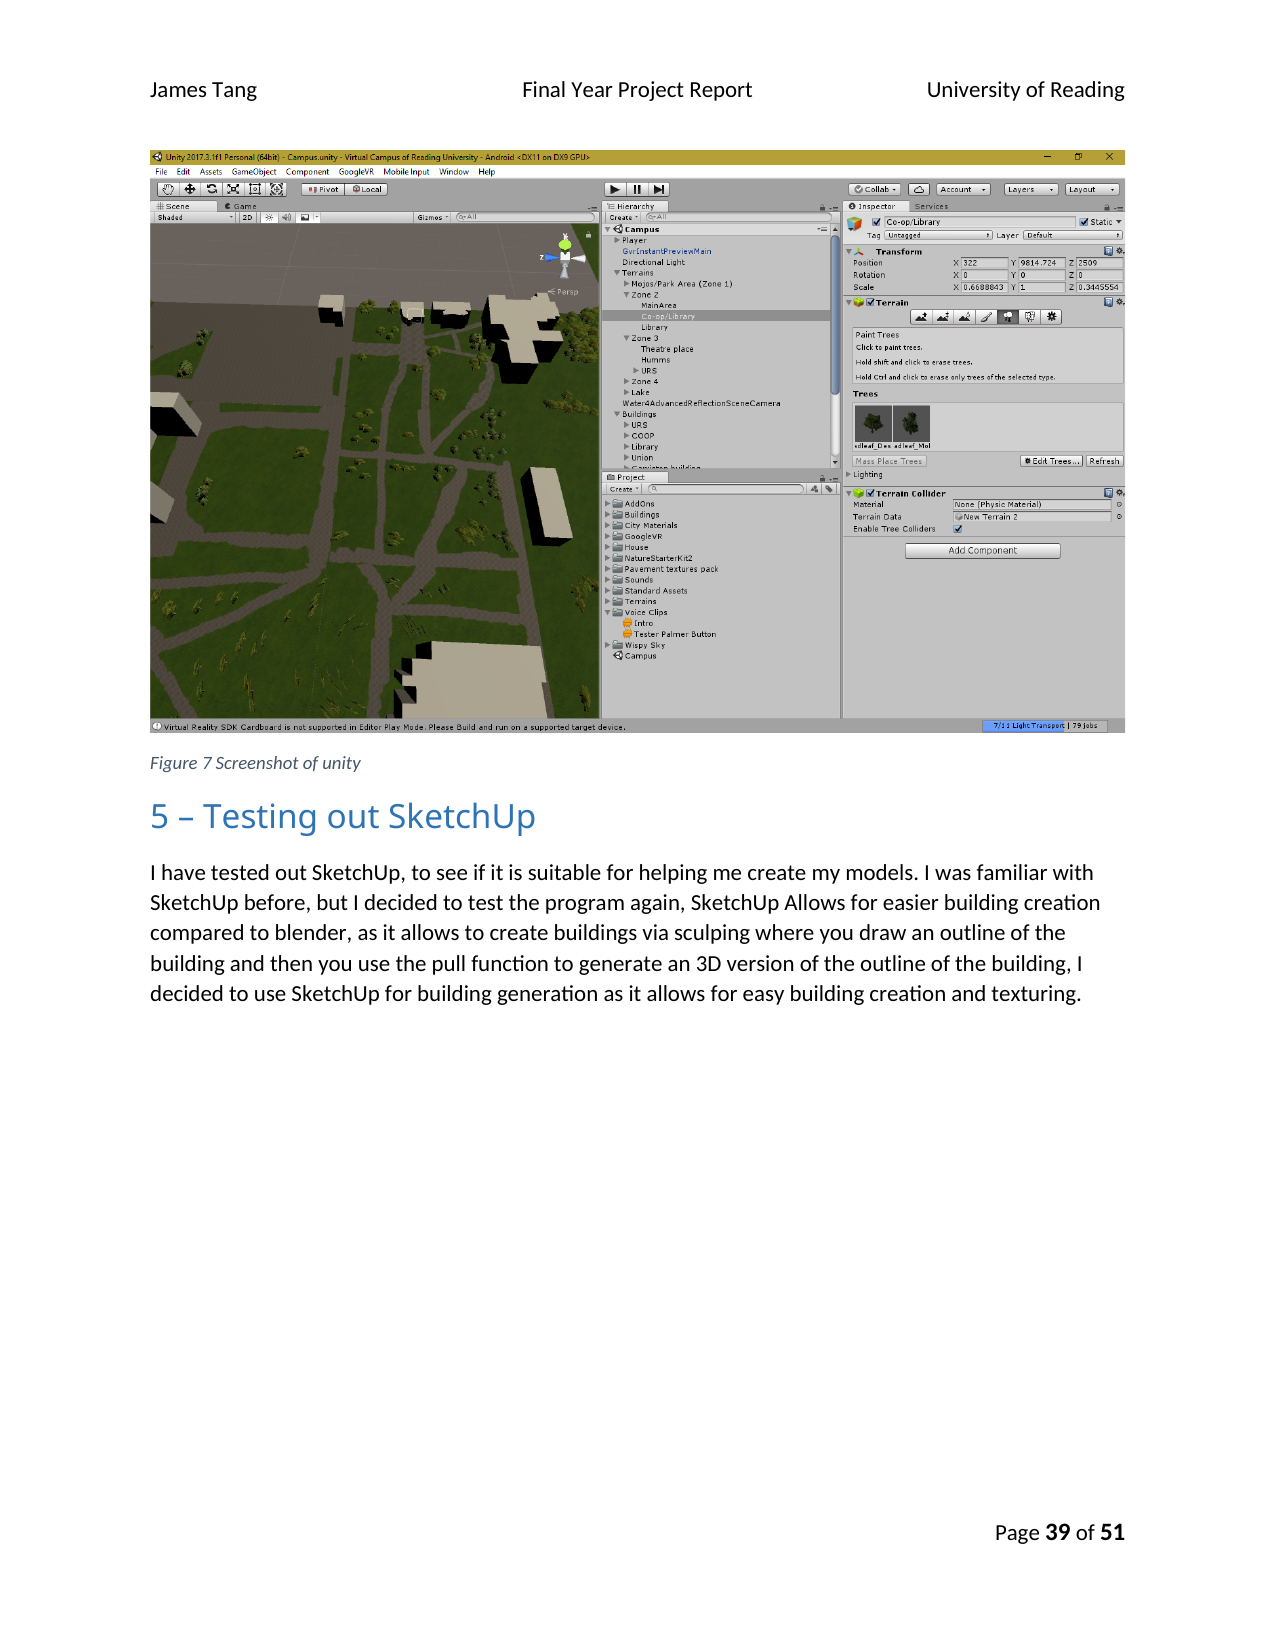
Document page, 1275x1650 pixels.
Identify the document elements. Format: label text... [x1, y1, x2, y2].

text Figure 7 Screenshot of unity [150, 751, 1125, 774]
picture [150, 150, 1125, 733]
text 5 – Testing out SketchUp [150, 792, 1125, 838]
text I have tested out SketchUp, to see if it is suitable for helping me create my models. I was familiar with SketchUp before, but I decided to test the program again, SketchUp Allows for easier building creation compared to blender, as it allows to create buildings via sculping where you draw an outline of the building and then you use the pull function to generate an 3D version of the outline of the building, I decided to use SketchUp for building generation as it allows for easy building creation and texturing. [150, 858, 1125, 1007]
